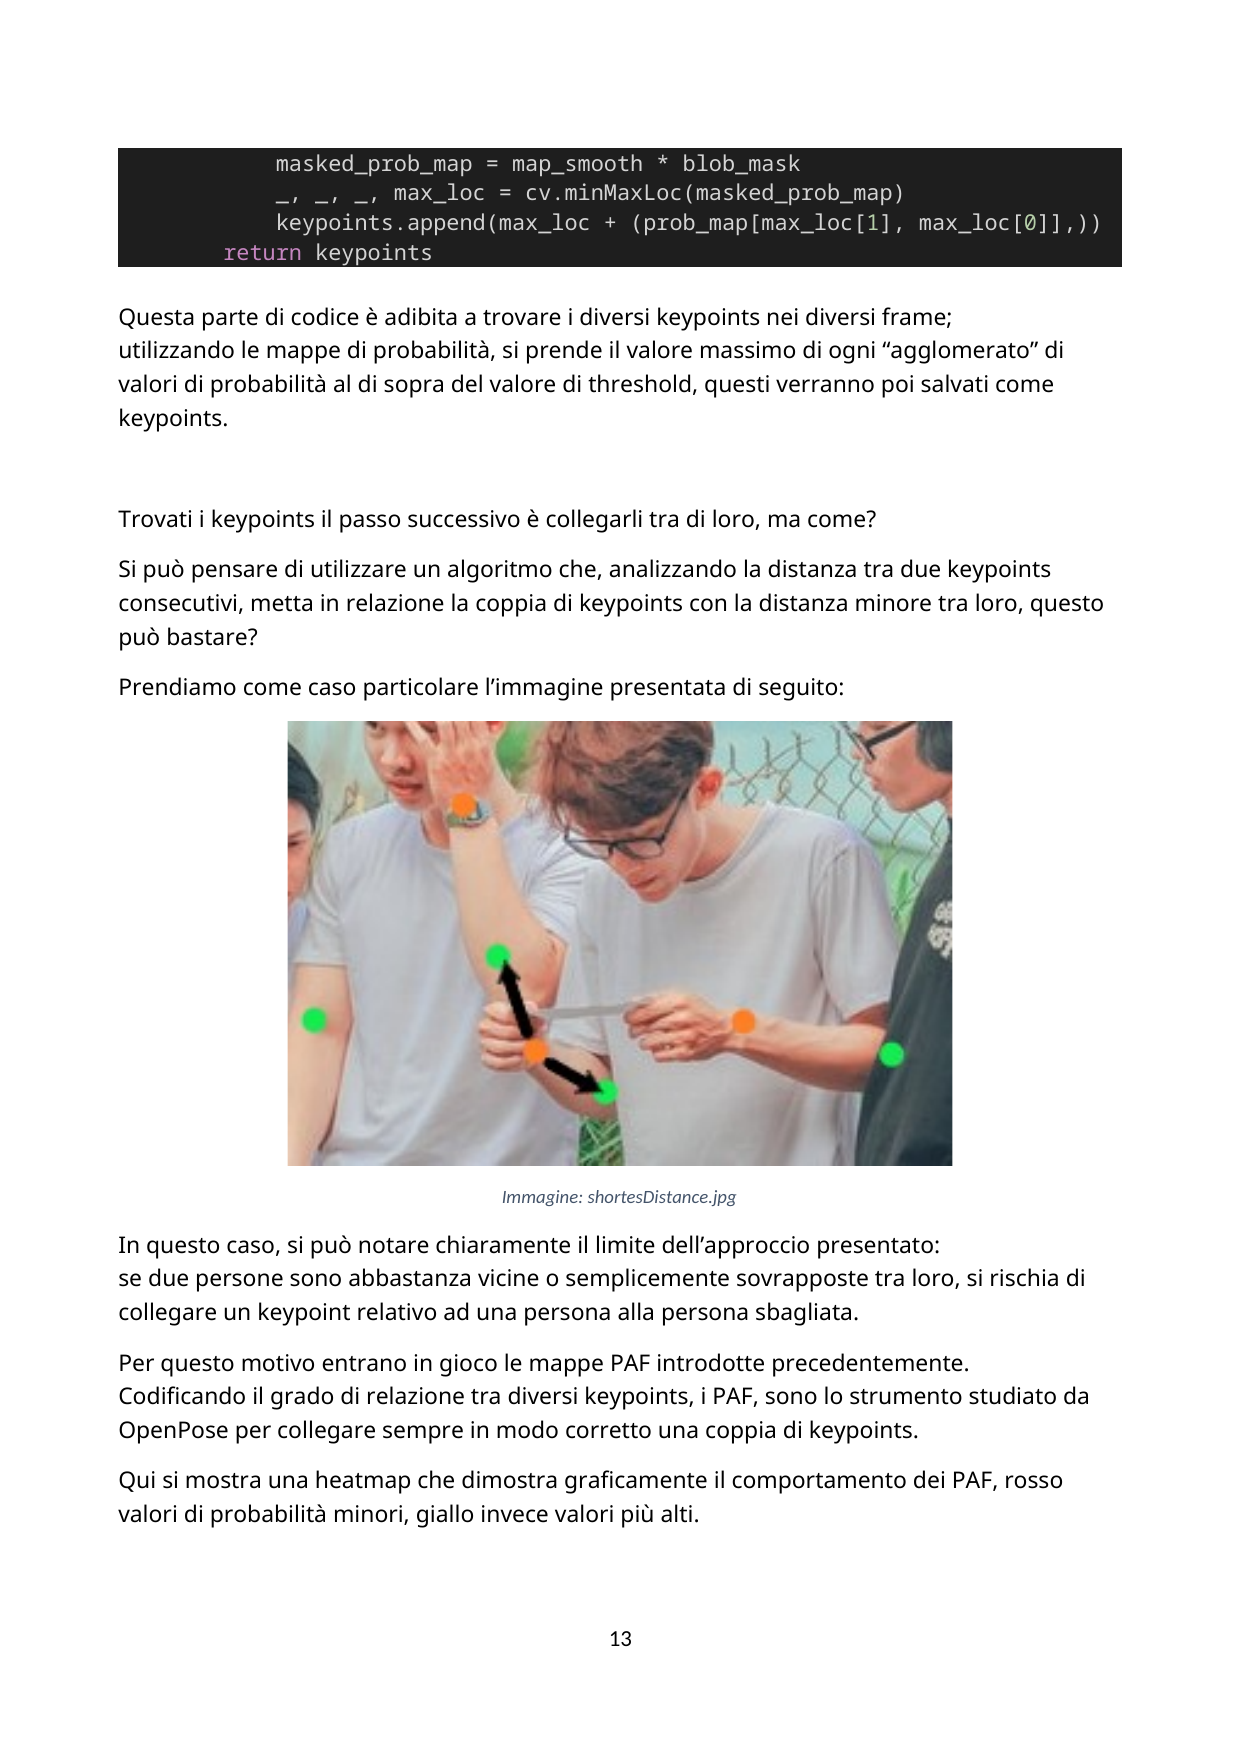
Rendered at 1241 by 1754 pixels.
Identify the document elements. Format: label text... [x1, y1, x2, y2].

text Immagine: shortesDistance.jpg [118, 1185, 1122, 1208]
text Trovati i keypoints il passo successivo è collegarli tra di loro, ma come? [118, 503, 1122, 534]
text return keypoints [118, 237, 1122, 267]
text Si può pensare di utilizzare un algoritmo che, analizzando la distanza tra due keypoints consecutivi, metta in relazione la coppia di keypoints con la distanza minore tra loro, questo può bastare? [118, 553, 1122, 652]
text Questa parte di codice è adibita a trovare i diversi keypoints nei diversi frame; utilizzando le mappe di probabilità, si prende il valore massimo di ogni “agglomerato” di valori di probabilità al di sopra del valore di threshold, questi verranno poi salvati come keypoints. [118, 267, 1122, 433]
picture [287, 721, 953, 1166]
text Per questo motivo entrano in gioco le mappe PAF introdotte precedentemente. Codificando il grado di relazione tra diversi keypoints, i PAF, sono lo strumento studiato da OpenPose per collegare sempre in modo corretto una coppia di keypoints. [118, 1346, 1122, 1445]
text _, _, _, max_loc = cv.minMaxLoc(masked_prob_map) [118, 177, 1122, 207]
text In questo caso, si può notare chiaramente il limite dell’approccio presentato: se due persone sono abbastanza vicine o semplicemente sovrapposte tra loro, si rischia di collegare un keypoint relativo ad una persona alla persona sbagliata. [118, 1228, 1122, 1327]
text masked_prob_map = map_smooth * blob_mask [118, 148, 1122, 177]
text Qui si mostra una heatmap che dimostra graficamente il comportamento dei PAF, rosso valori di probabilità minori, giallo invece valori più alti. [118, 1464, 1122, 1529]
text Prendiamo come caso particolare l’immagine presentata di seguito: [118, 671, 1122, 702]
text keypoints.append(max_loc + (prob_map[max_loc[1], max_loc[0]],)) [118, 207, 1122, 237]
